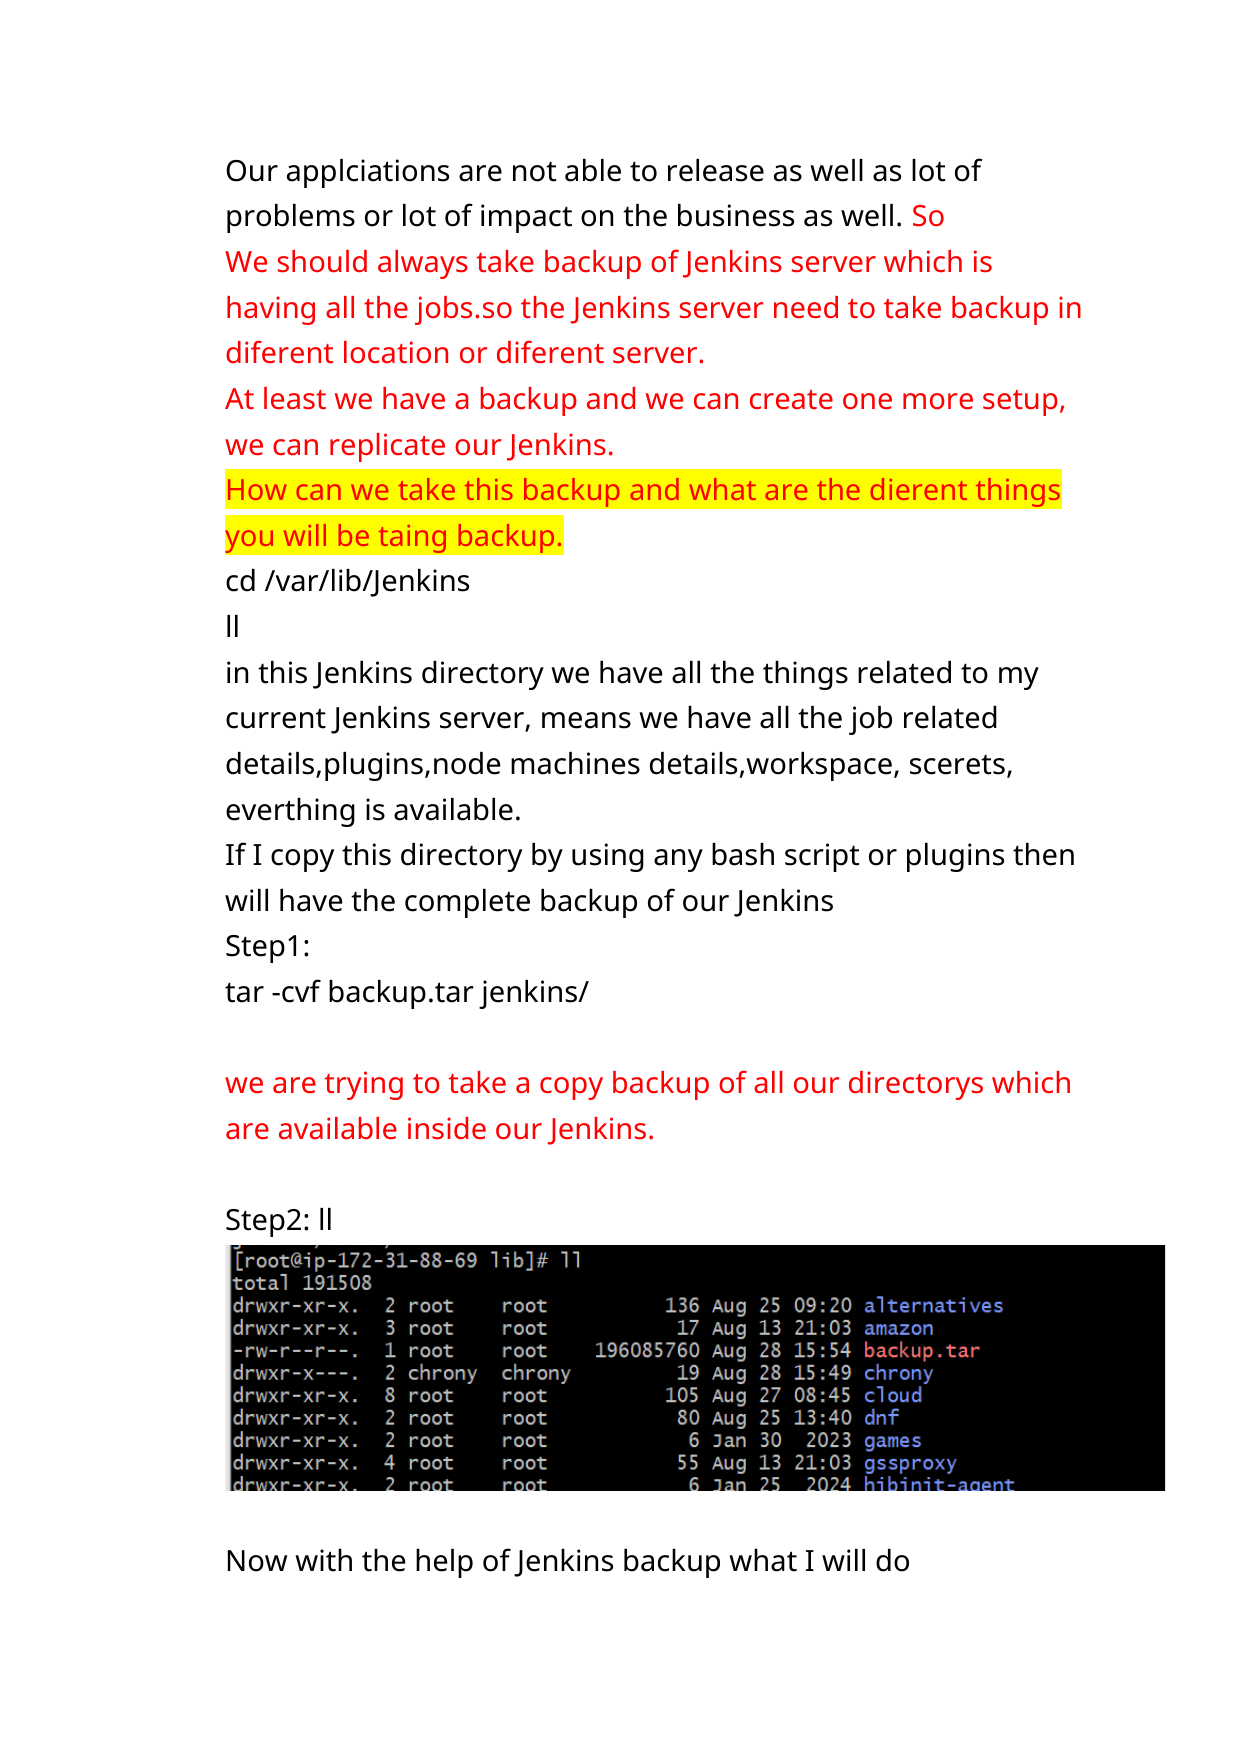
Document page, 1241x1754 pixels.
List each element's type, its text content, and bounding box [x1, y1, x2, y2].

list We should always take backup of Jenkins server which is having all the jobs.so the Jenkins server need to take backup in diferent location or diferent server. [225, 241, 1090, 372]
list Step2: ll [225, 1199, 1090, 1239]
list tar -cvf backup.tar jenkins/ [225, 971, 1090, 1011]
list Now with the help of Jenkins backup what I will do [225, 1540, 1090, 1580]
list Step1: [225, 926, 1090, 965]
list How can we take this backup and what are the dierent things you will be taing backup. [225, 469, 1090, 555]
picture [225, 1245, 1166, 1491]
list in this Jenkins directory we have all the things related to my current Jenkins server, means we have all the job related details,plugins,node machines details,workspace, scerets, everthing is available. [225, 652, 1090, 828]
list cd /var/lib/Jenkins [225, 561, 1090, 600]
list we are trying to take a copy backup of all our directorys which are available inside our Jenkins. [225, 1062, 1090, 1148]
list At least we have a backup and we can create one more setup, we can replicate our Jenkins. [225, 378, 1090, 463]
list If I copy this directory by using any bash script or plugins then will have the complete backup of our Jenkins [225, 834, 1090, 920]
list Our applciations are not able to release as well as lot of problems or lot of impact on the business as well. So [225, 150, 1090, 235]
list ll [225, 606, 1090, 646]
